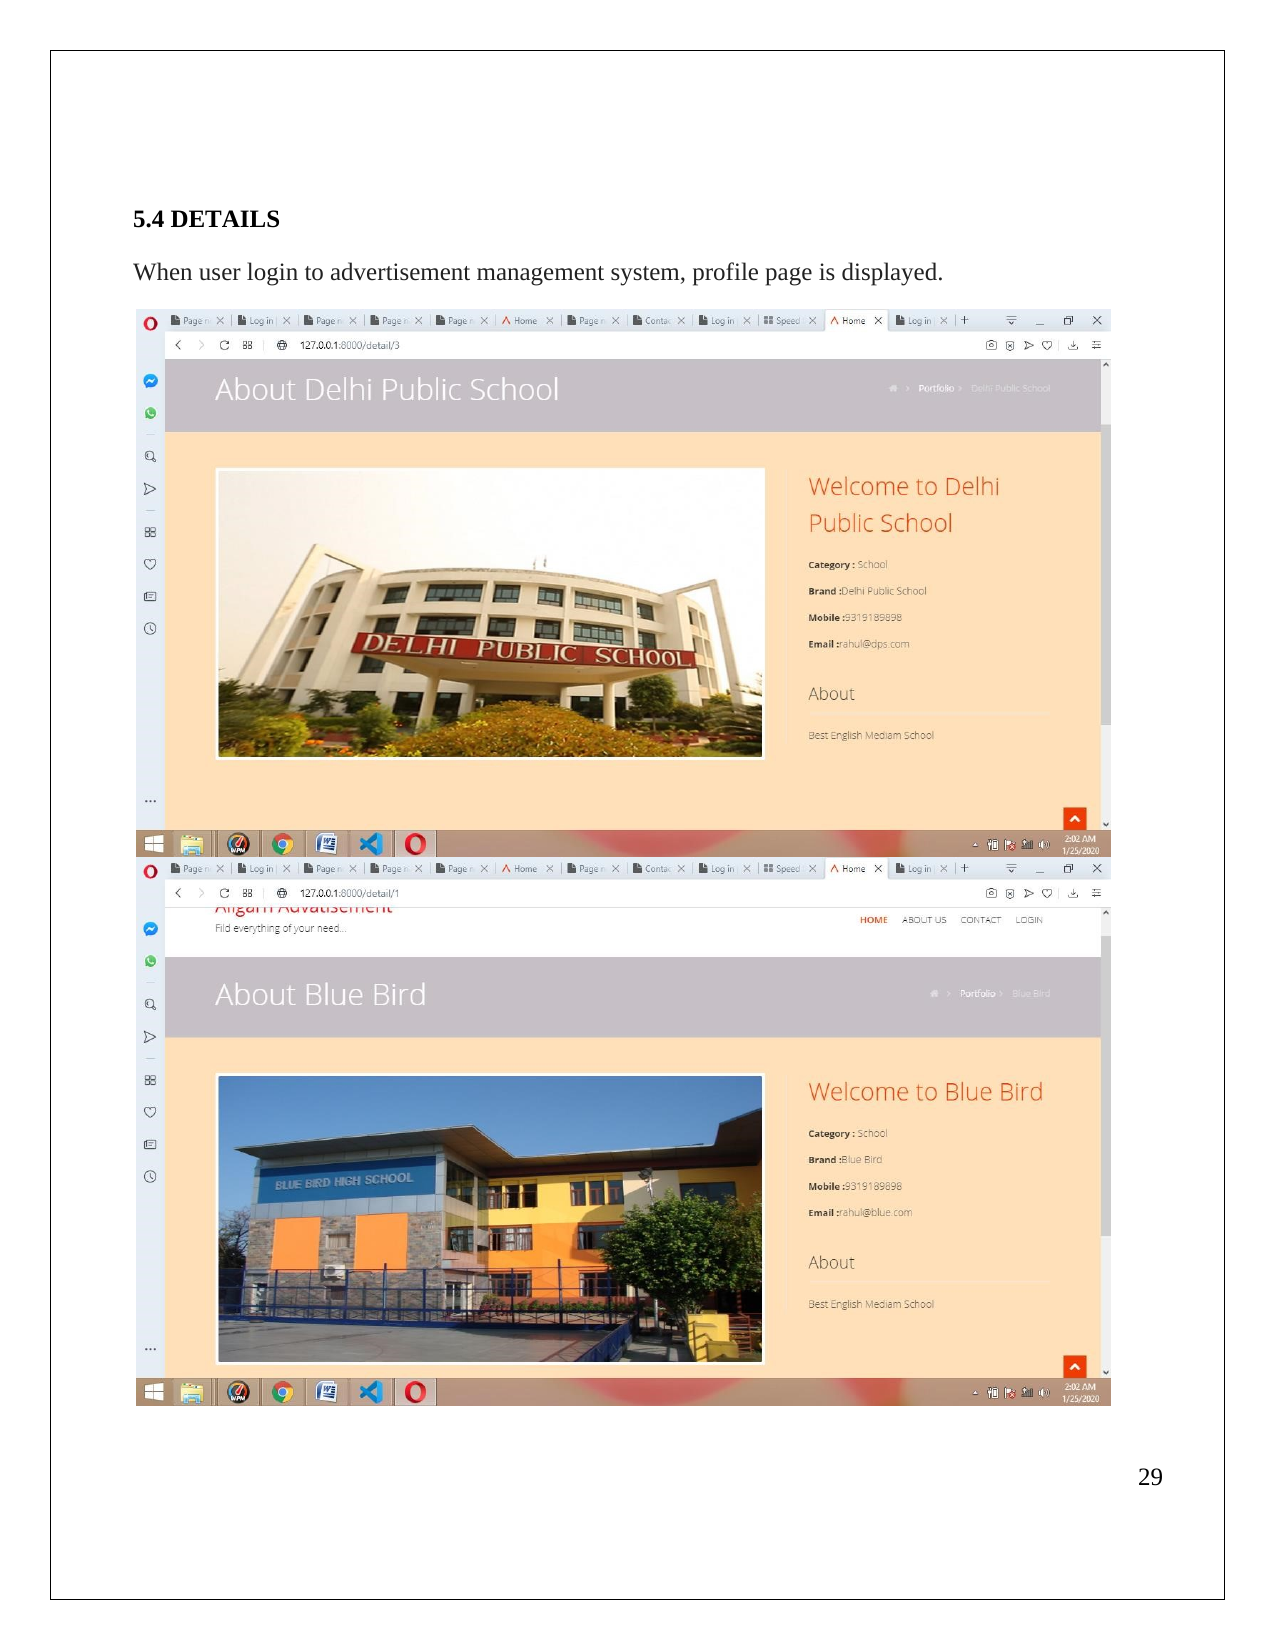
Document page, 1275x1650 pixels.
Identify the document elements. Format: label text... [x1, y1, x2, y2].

text 5.4 DETAILS [133, 204, 1163, 233]
picture [136, 309, 1111, 1406]
text When user login to advertisement management system, profile page is displayed. [133, 257, 1163, 286]
